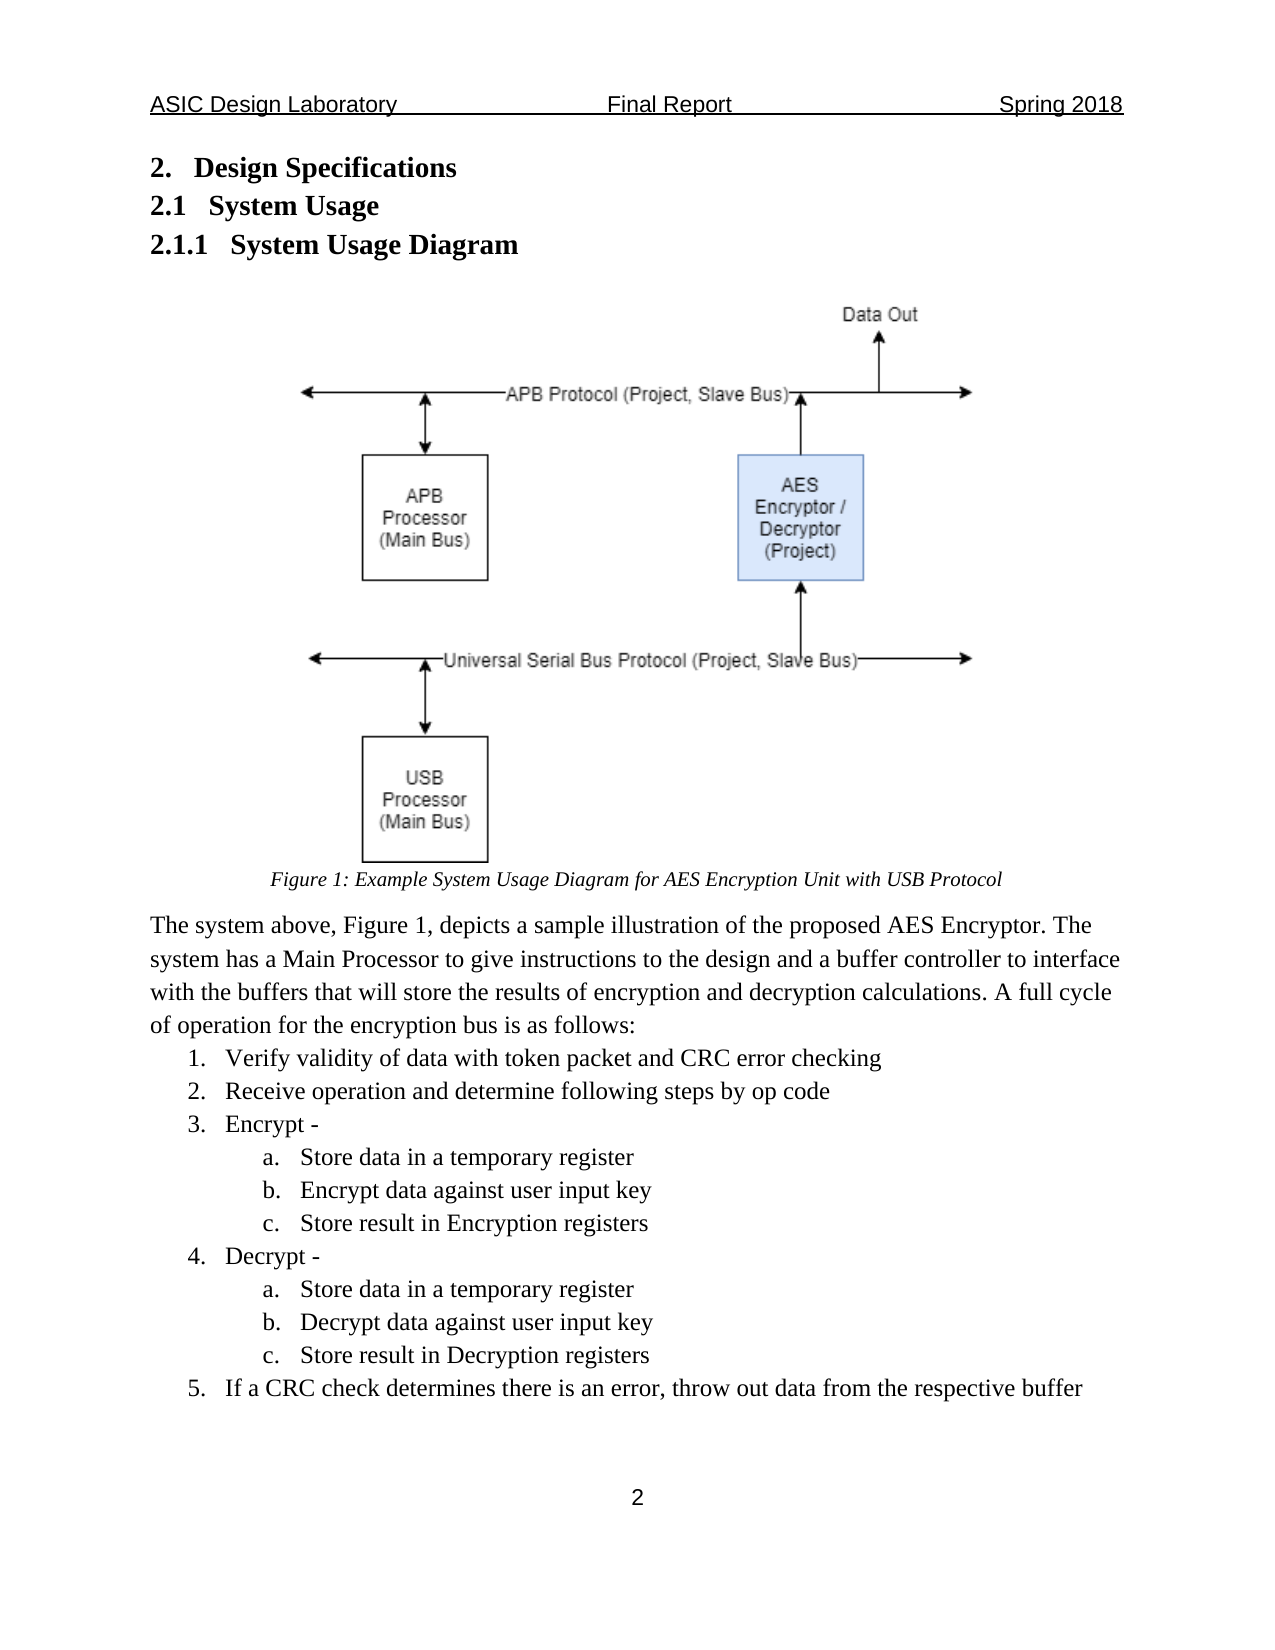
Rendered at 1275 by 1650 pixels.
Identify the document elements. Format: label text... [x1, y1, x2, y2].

list Decrypt - [187, 1241, 1125, 1269]
list Verify validity of data with token packet and CRC error checking [187, 1043, 1125, 1071]
text Figure 1: Example System Usage Diagram for AES Encryption Unit with USB Protocol [150, 867, 1125, 891]
list If a CRC check determines there is an error, throw out data from the respective buffer [187, 1373, 1125, 1402]
list Store result in Encryption registers [262, 1208, 1125, 1237]
text 2.1 System Usage [150, 188, 1125, 222]
list Store data in a temporary register [262, 1274, 1125, 1303]
list Encrypt data against user input key [262, 1175, 1125, 1203]
list Encrypt - [187, 1109, 1125, 1137]
text The system above, Figure 1, depicts a sample illustration of the proposed AES Encryptor. The system has a Main Processor to give instructions to the design and a buffer controller to interface with the buffers that will store the results of encryption and decryption calculations. A full cycle of operation for the encryption bus is as follows: [150, 911, 1125, 1038]
list Decrypt data against user input key [262, 1307, 1125, 1336]
list Receive operation and determine following steps by op code [187, 1076, 1125, 1104]
list Store result in Decryption registers [262, 1340, 1125, 1369]
text 2. Design Specifications [150, 150, 1125, 183]
picture [287, 298, 988, 863]
text 2.1.1 System Usage Diagram [150, 227, 1125, 261]
list Store data in a temporary register [262, 1142, 1125, 1171]
